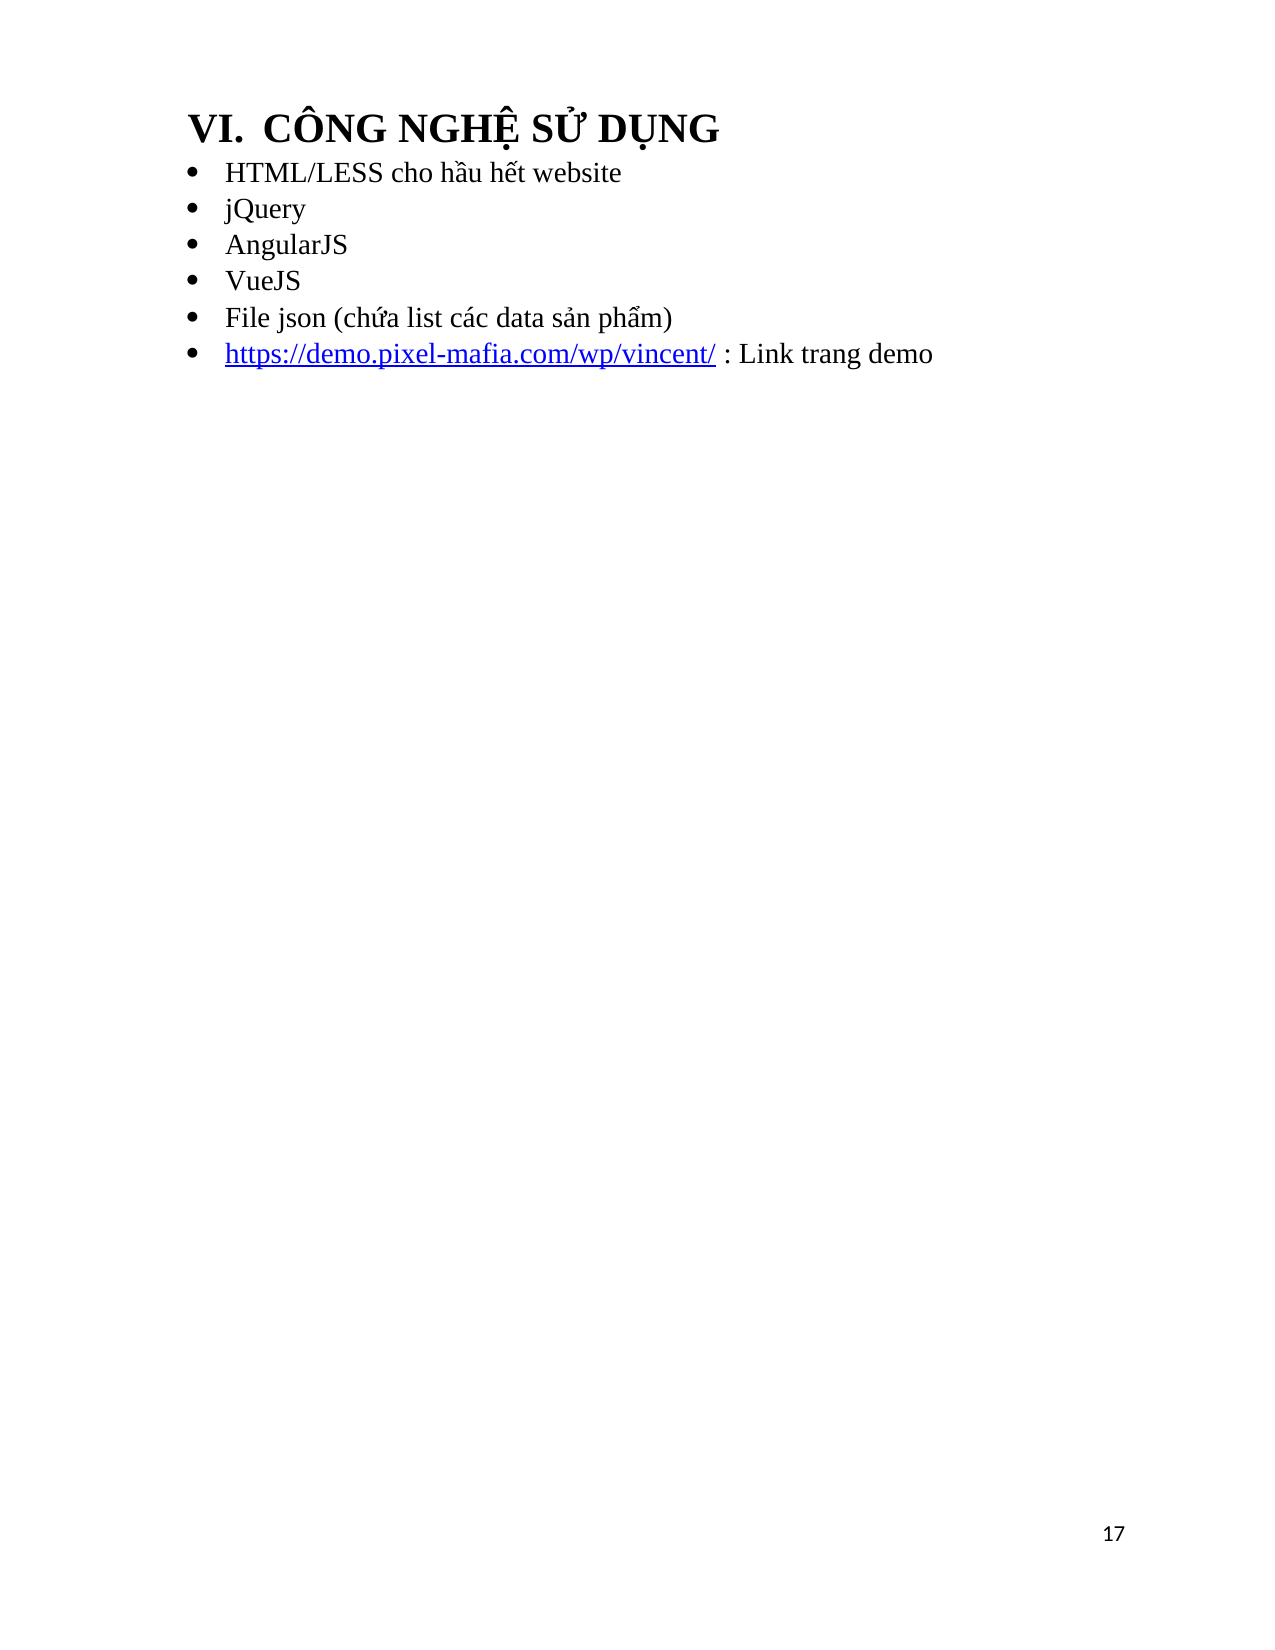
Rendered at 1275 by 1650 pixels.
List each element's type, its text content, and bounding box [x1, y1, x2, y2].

list https://demo.pixel-mafia.com/wp/vincent/ : Link trang demo [187, 336, 1125, 369]
list HTML/LESS cho hầu hết website [187, 155, 1125, 188]
list CÔNG NGHỆ SỬ DỤNG [187, 103, 1125, 151]
list VueJS [187, 263, 1125, 297]
list jQuery [187, 191, 1125, 224]
list AngularJS [187, 227, 1125, 261]
list File json (chứa list các data sản phẩm) [187, 300, 1125, 333]
